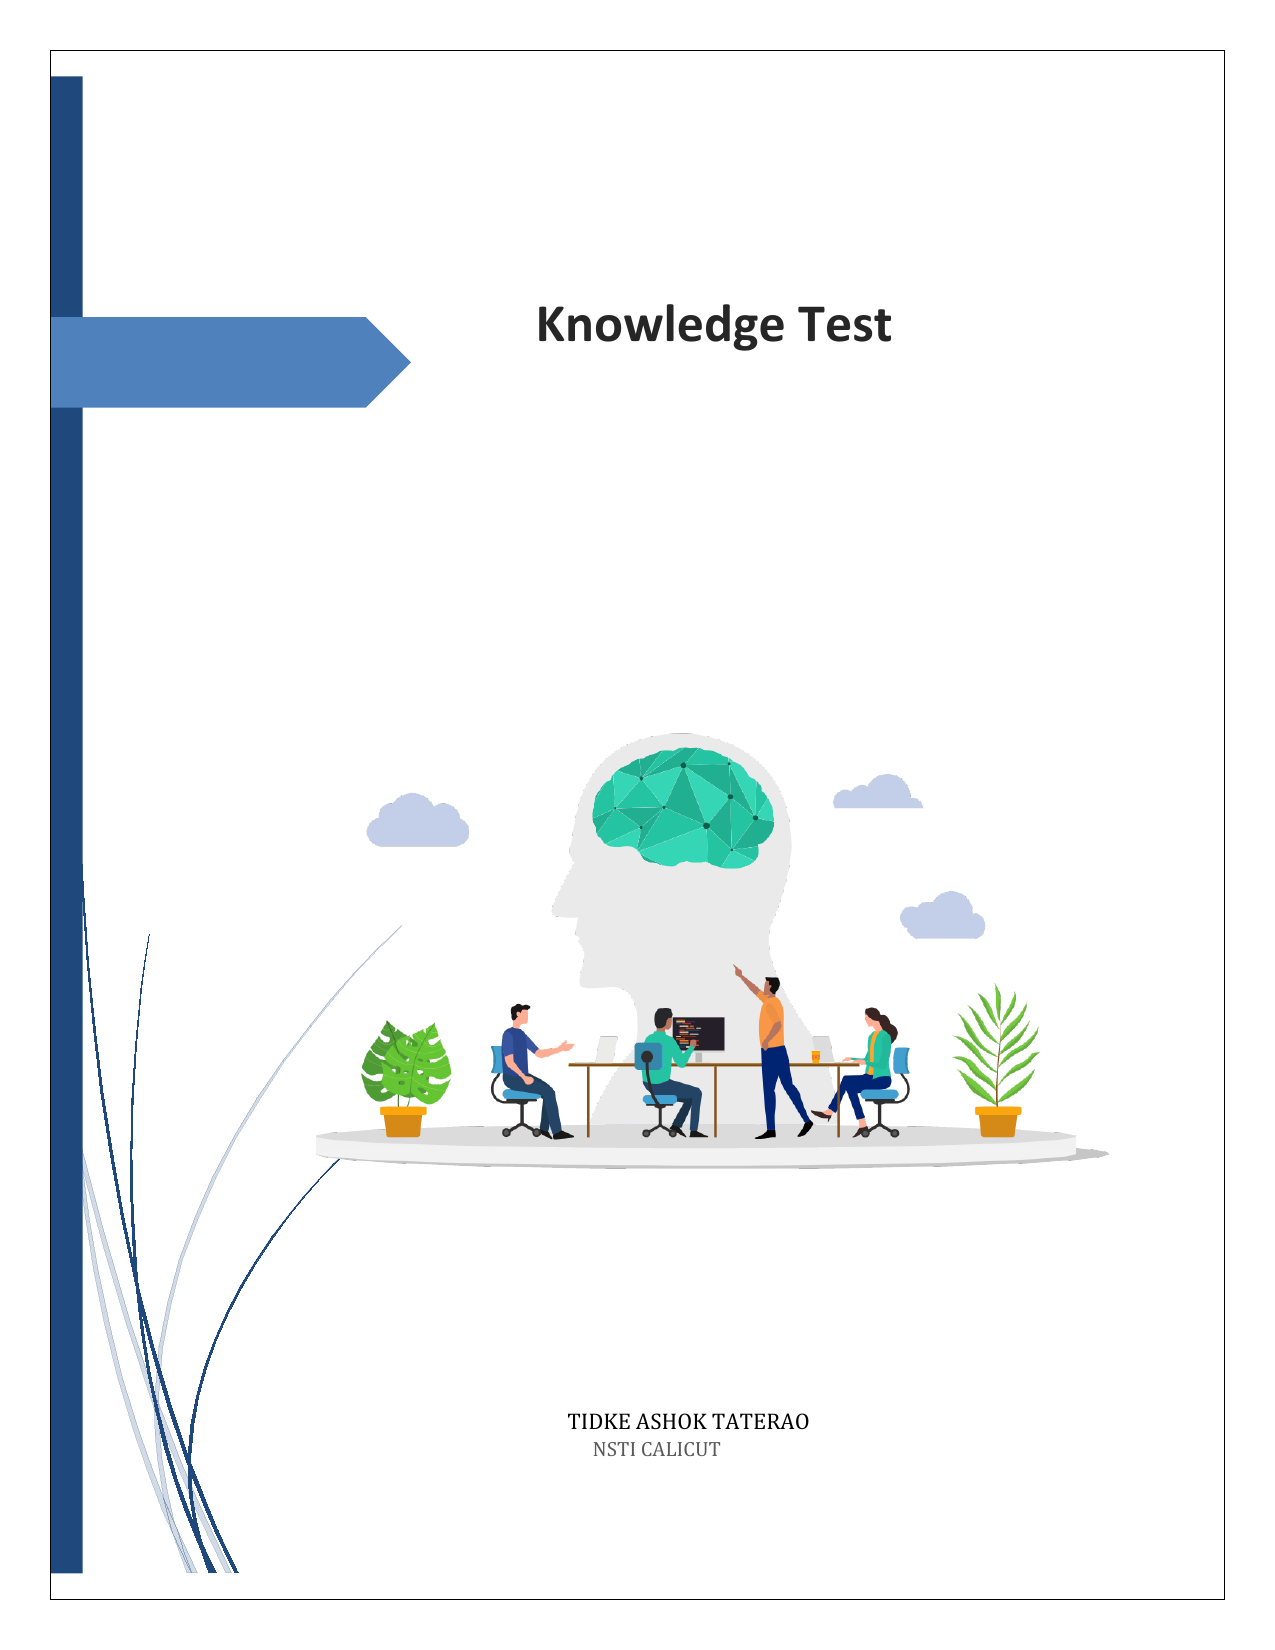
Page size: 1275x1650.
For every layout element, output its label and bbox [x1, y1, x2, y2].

picture [150, 686, 1257, 1239]
